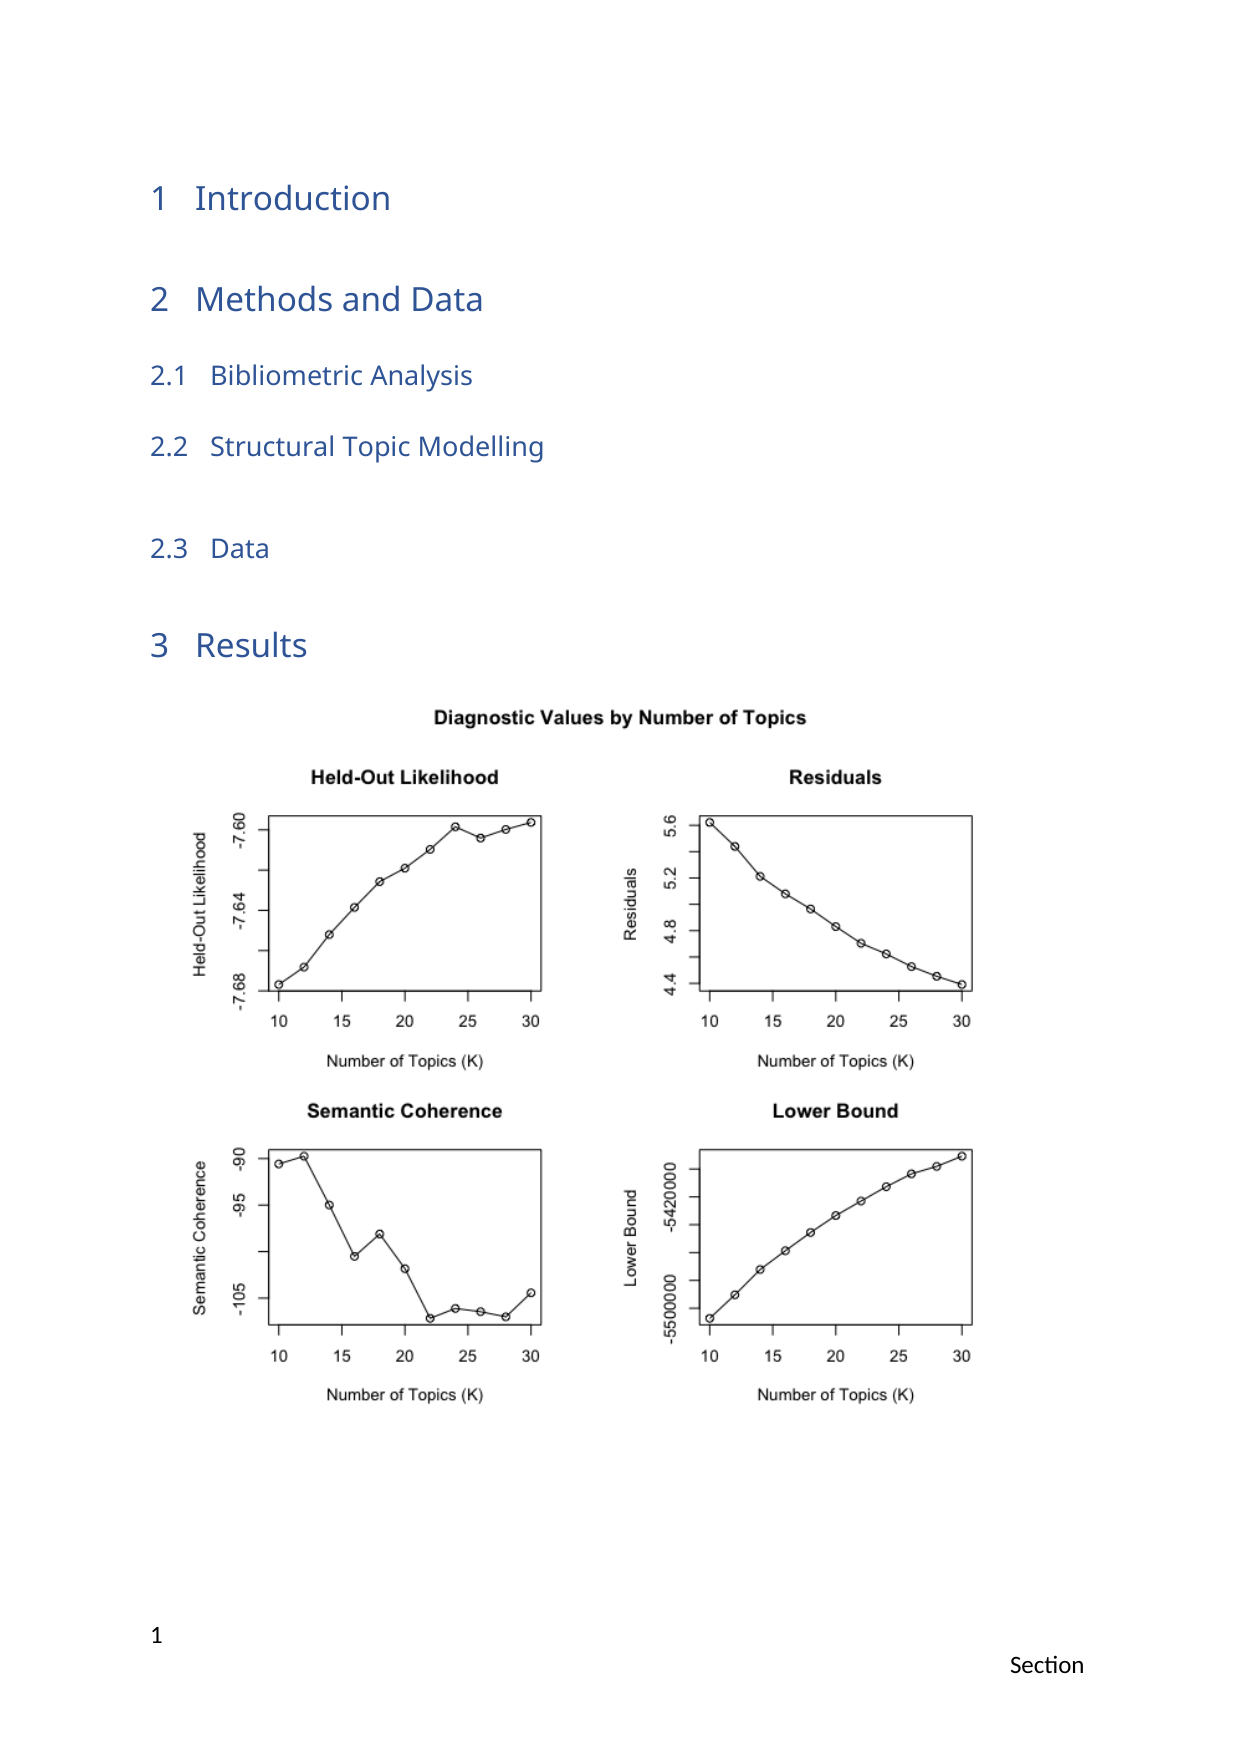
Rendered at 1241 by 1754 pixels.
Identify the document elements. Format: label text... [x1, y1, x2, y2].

subtitle Introduction [150, 175, 1090, 220]
subtitle Structural Topic Modelling [150, 428, 1090, 464]
subtitle Methods and Data [150, 276, 1090, 321]
subtitle Bibliometric Analysis [150, 356, 1090, 393]
subtitle Results [150, 622, 1090, 667]
picture [150, 698, 1091, 1444]
subtitle Data [150, 530, 1090, 567]
